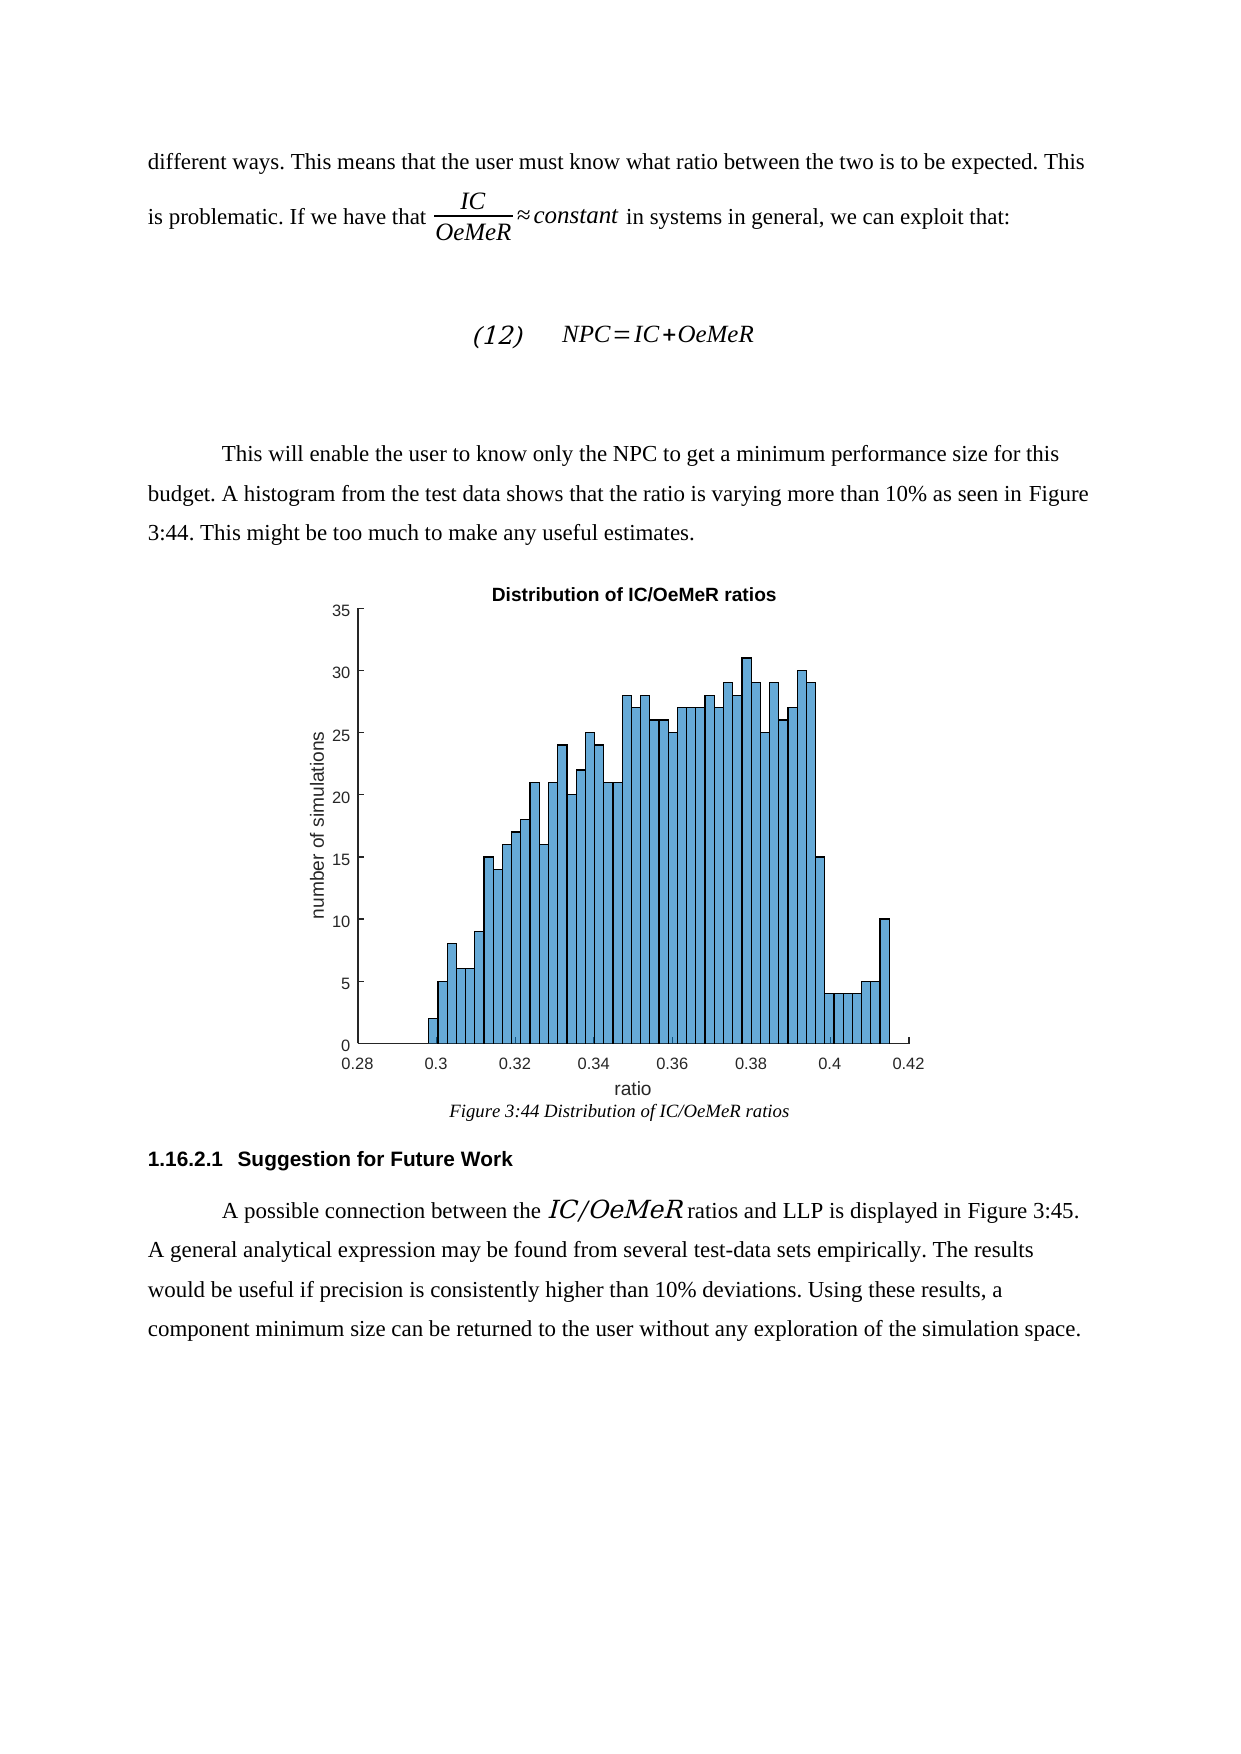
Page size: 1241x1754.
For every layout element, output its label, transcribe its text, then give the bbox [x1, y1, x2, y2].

table_header [254, 569, 986, 1100]
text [148, 148, 1092, 246]
subtitle Suggestion for Future Work [148, 1147, 1092, 1171]
